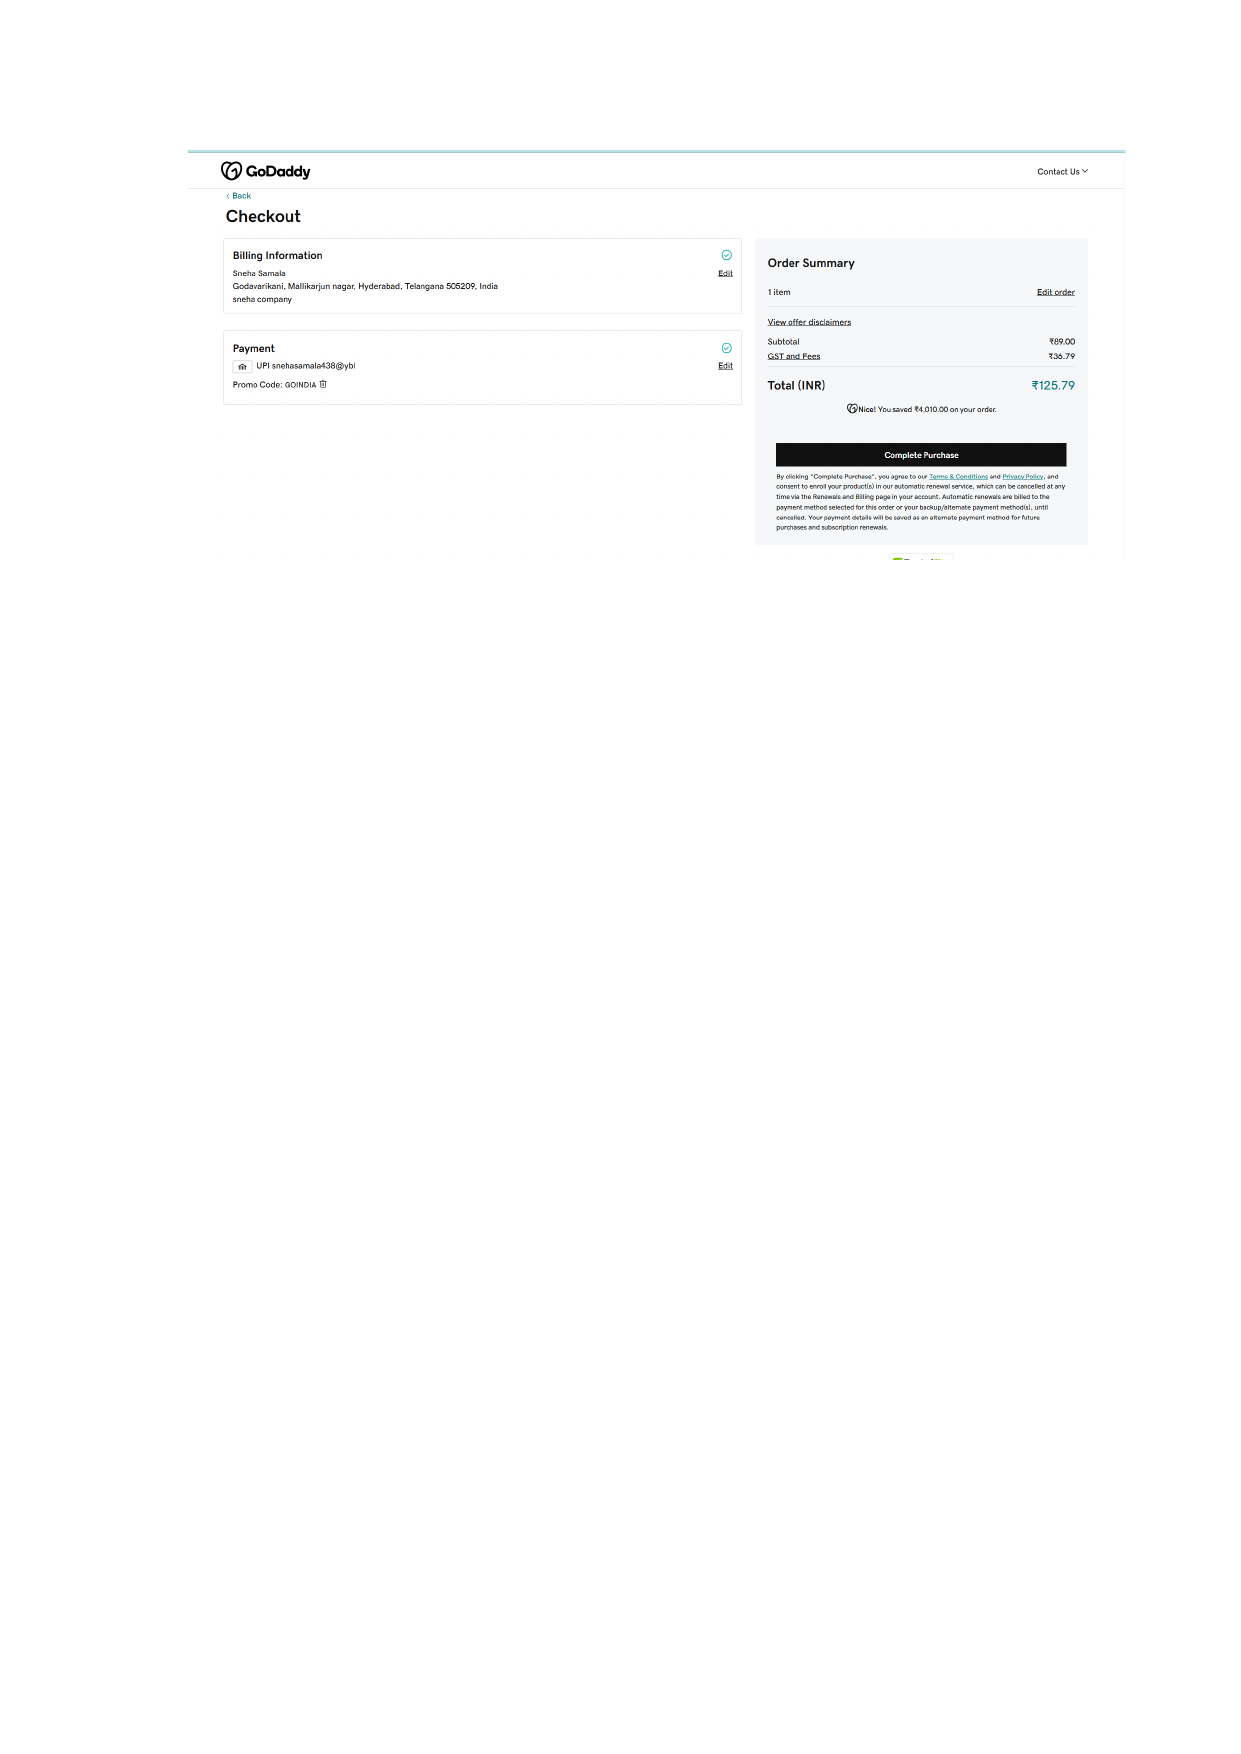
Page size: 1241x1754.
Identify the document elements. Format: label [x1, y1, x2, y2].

picture [187, 150, 1126, 560]
